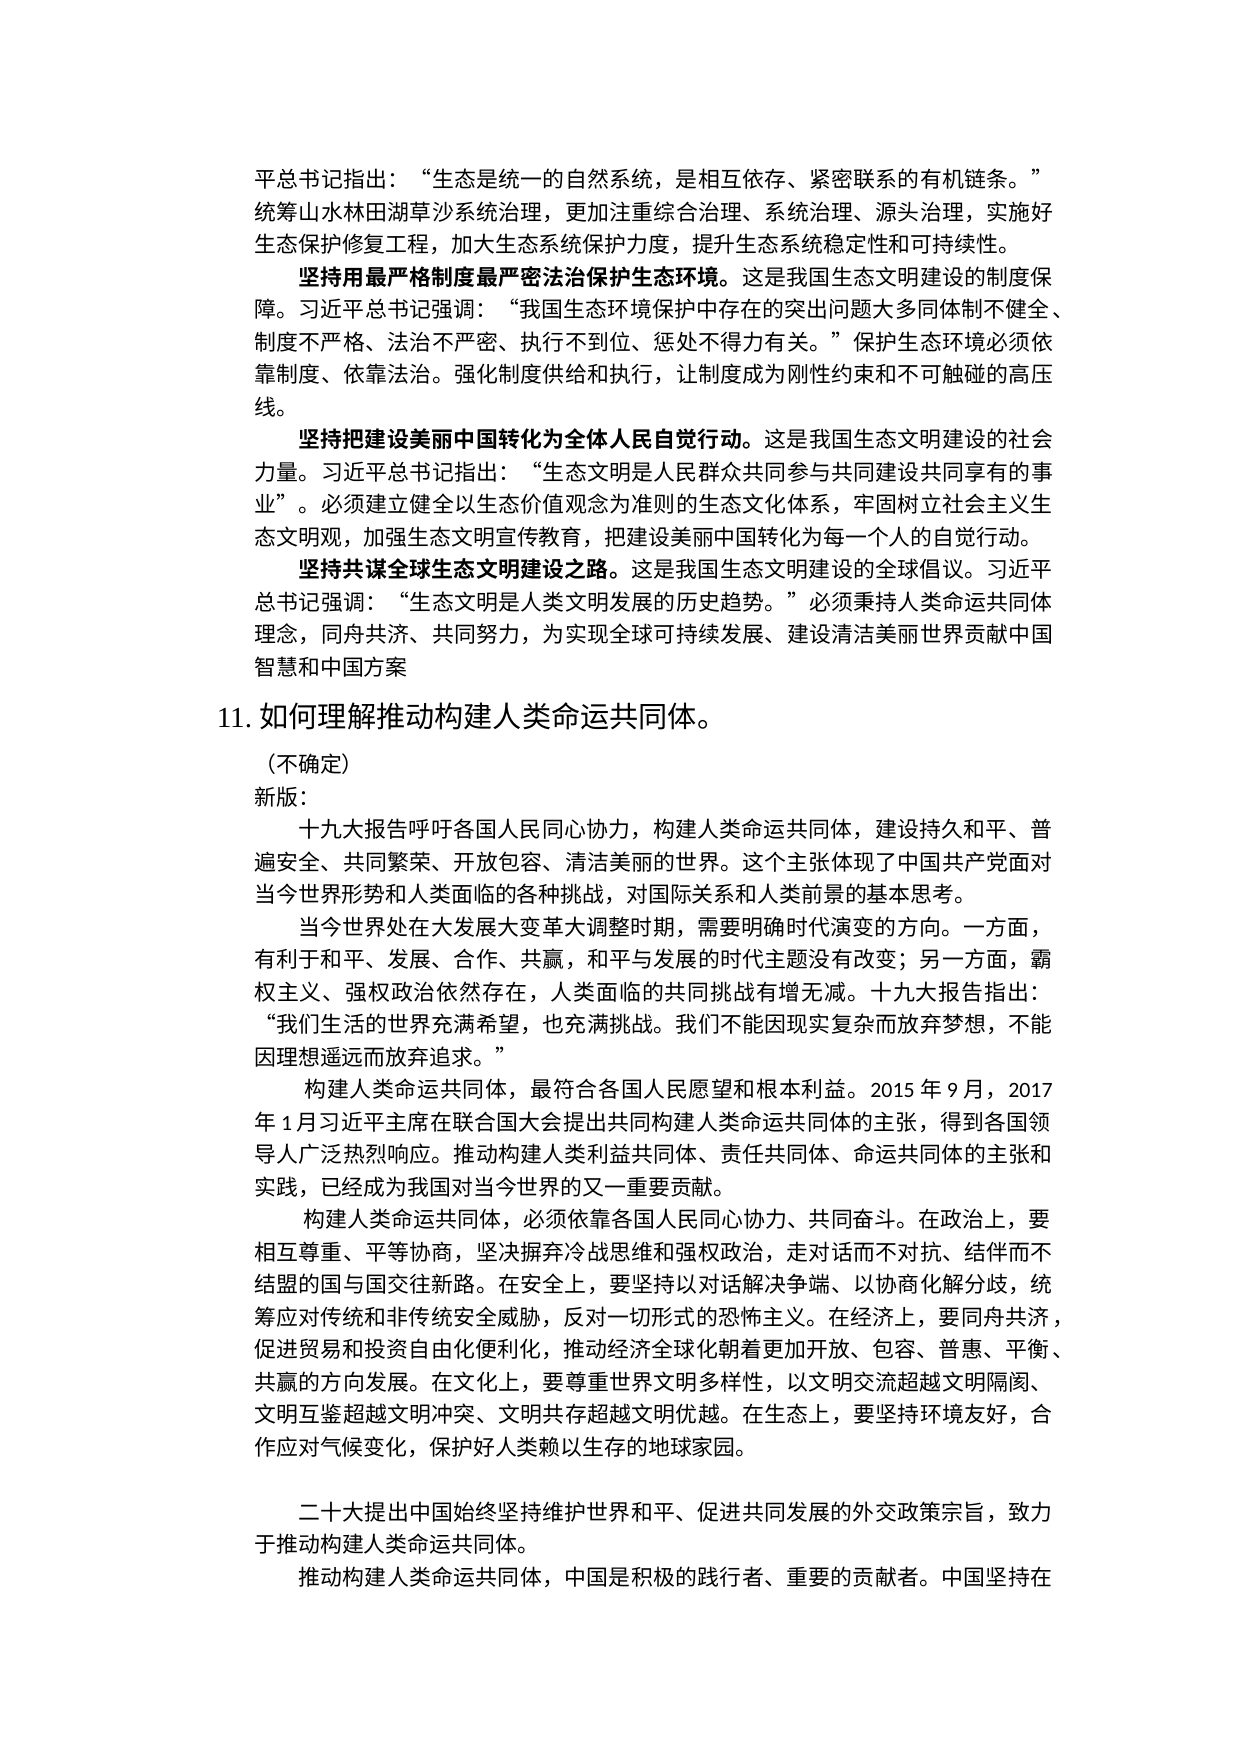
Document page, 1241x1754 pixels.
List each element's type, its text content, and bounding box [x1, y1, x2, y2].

list 构建人类命运共同体，最符合各国人民愿望和根本利益。2015年9月，2017年1月习近平主席在联合国大会提出共同构建人类命运共同体的主张，得到各国领导人广泛热烈响应。推动构建人类利益共同体、责任共同体、命运共同体的主张和实践，已经成为我国对当今世界的又一重要贡献。 [254, 1072, 1053, 1202]
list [254, 162, 1053, 259]
list （不确定） [254, 747, 1053, 779]
list 当今世界处在大发展大变革大调整时期，需要明确时代演变的方向。一方面，有利于和平、发展、合作、共赢，和平与发展的时代主题没有改变；另一方面，霸权主义、强权政治依然存在，人类面临的共同挑战有增无减。十九大报告指出：“我们生活的世界充满希望，也充满挑战。我们不能因现实复杂而放弃梦想，不能因理想遥远而放弃追求。” [254, 909, 1053, 1072]
list 二十大提出中国始终坚持维护世界和平、促进共同发展的外交政策宗旨，致力于推动构建人类命运共同体。 [254, 1494, 1053, 1559]
list 坚持把建设美丽中国转化为全体人民自觉行动。这是我国生态文明建设的社会力量。习近平总书记指出：“生态文明是人民群众共同参与共同建设共同享有的事业”。必须建立健全以生态价值观念为准则的生态文化体系，牢固树立社会主义生态文明观，加强生态文明宣传教育，把建设美丽中国转化为每一个人的自觉行动。 [254, 422, 1053, 552]
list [254, 1559, 1053, 1592]
list 坚持用最严格制度最严密法治保护生态环境。这是我国生态文明建设的制度保障。习近平总书记强调：“我国生态环境保护中存在的突出问题大多同体制不健全、制度不严格、法治不严密、执行不到位、惩处不得力有关。”保护生态环境必须依靠制度、依靠法治。强化制度供给和执行，让制度成为刚性约束和不可触碰的高压线。 [254, 259, 1053, 422]
list 新版： [254, 779, 1053, 812]
list 十九大报告呼吁各国人民同心协力，构建人类命运共同体，建设持久和平、普遍安全、共同繁荣、开放包容、清洁美丽的世界。这个主张体现了中国共产党面对当今世界形势和人类面临的各种挑战，对国际关系和人类前景的基本思考。 [254, 812, 1053, 909]
text 11. 如何理解推动构建人类命运共同体。 [187, 682, 1053, 747]
list 构建人类命运共同体，必须依靠各国人民同心协力、共同奋斗。在政治上，要相互尊重、平等协商，坚决摒弃冷战思维和强权政治，走对话而不对抗、结伴而不结盟的国与国交往新路。在安全上，要坚持以对话解决争端、以协商化解分歧，统筹应对传统和非传统安全威胁，反对一切形式的恐怖主义。在经济上，要同舟共济，促进贸易和投资自由化便利化，推动经济全球化朝着更加开放、包容、普惠、平衡、共赢的方向发展。在文化上，要尊重世界文明多样性，以文明交流超越文明隔阂、文明互鉴超越文明冲突、文明共存超越文明优越。在生态上，要坚持环境友好，合作应对气候变化，保护好人类赖以生存的地球家园。 [254, 1202, 1053, 1462]
list 坚持共谋全球生态文明建设之路。这是我国生态文明建设的全球倡议。习近平总书记强调：“生态文明是人类文明发展的历史趋势。”必须秉持人类命运共同体理念，同舟共济、共同努力，为实现全球可持续发展、建设清洁美丽世界贡献中国智慧和中国方案 [254, 552, 1053, 682]
